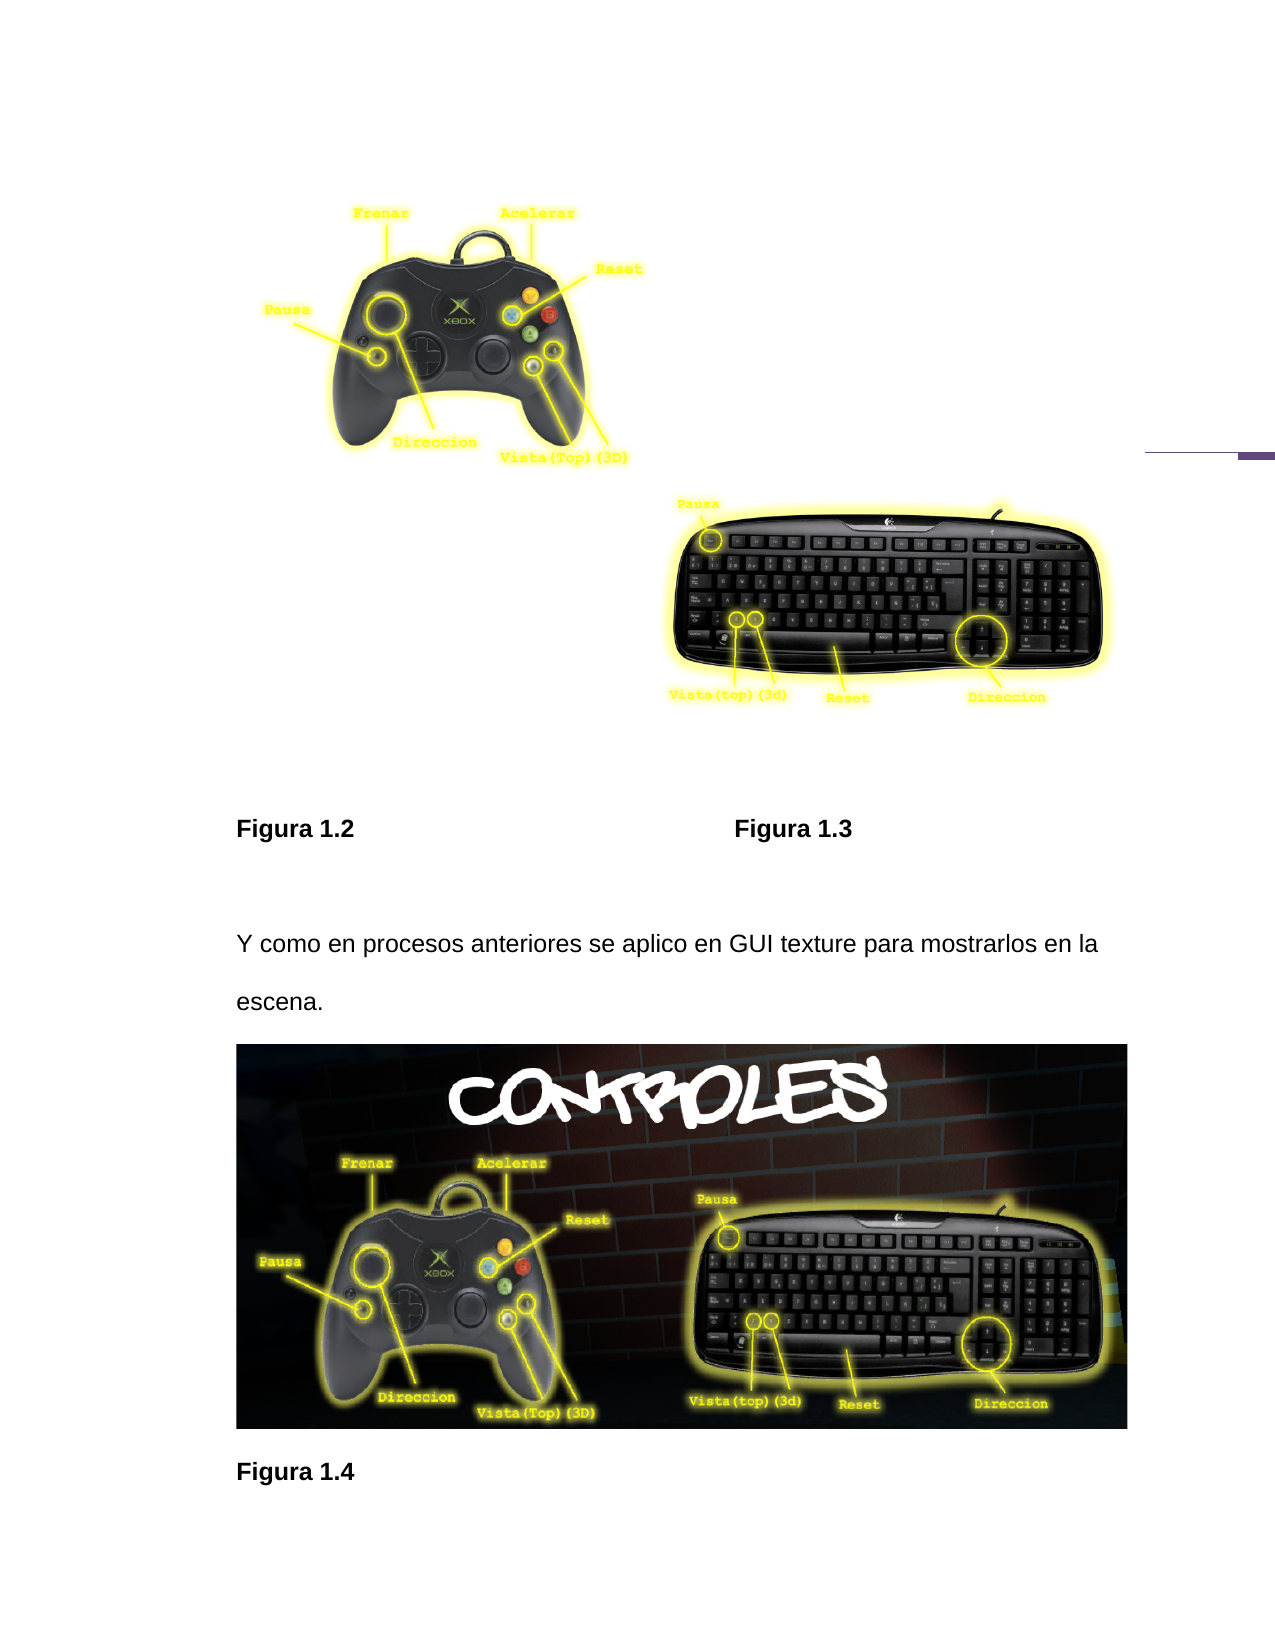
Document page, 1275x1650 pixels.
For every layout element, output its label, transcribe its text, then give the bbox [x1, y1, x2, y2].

picture [254, 201, 654, 470]
text Y como en procesos anteriores se aplico en GUI texture para mostrarlos en la escena. [236, 929, 1127, 1016]
picture [657, 452, 1119, 729]
picture [236, 1044, 1128, 1429]
text Figura 1.2 Figura 1.3 [236, 814, 1127, 843]
text Figura 1.4 [236, 1429, 1127, 1486]
